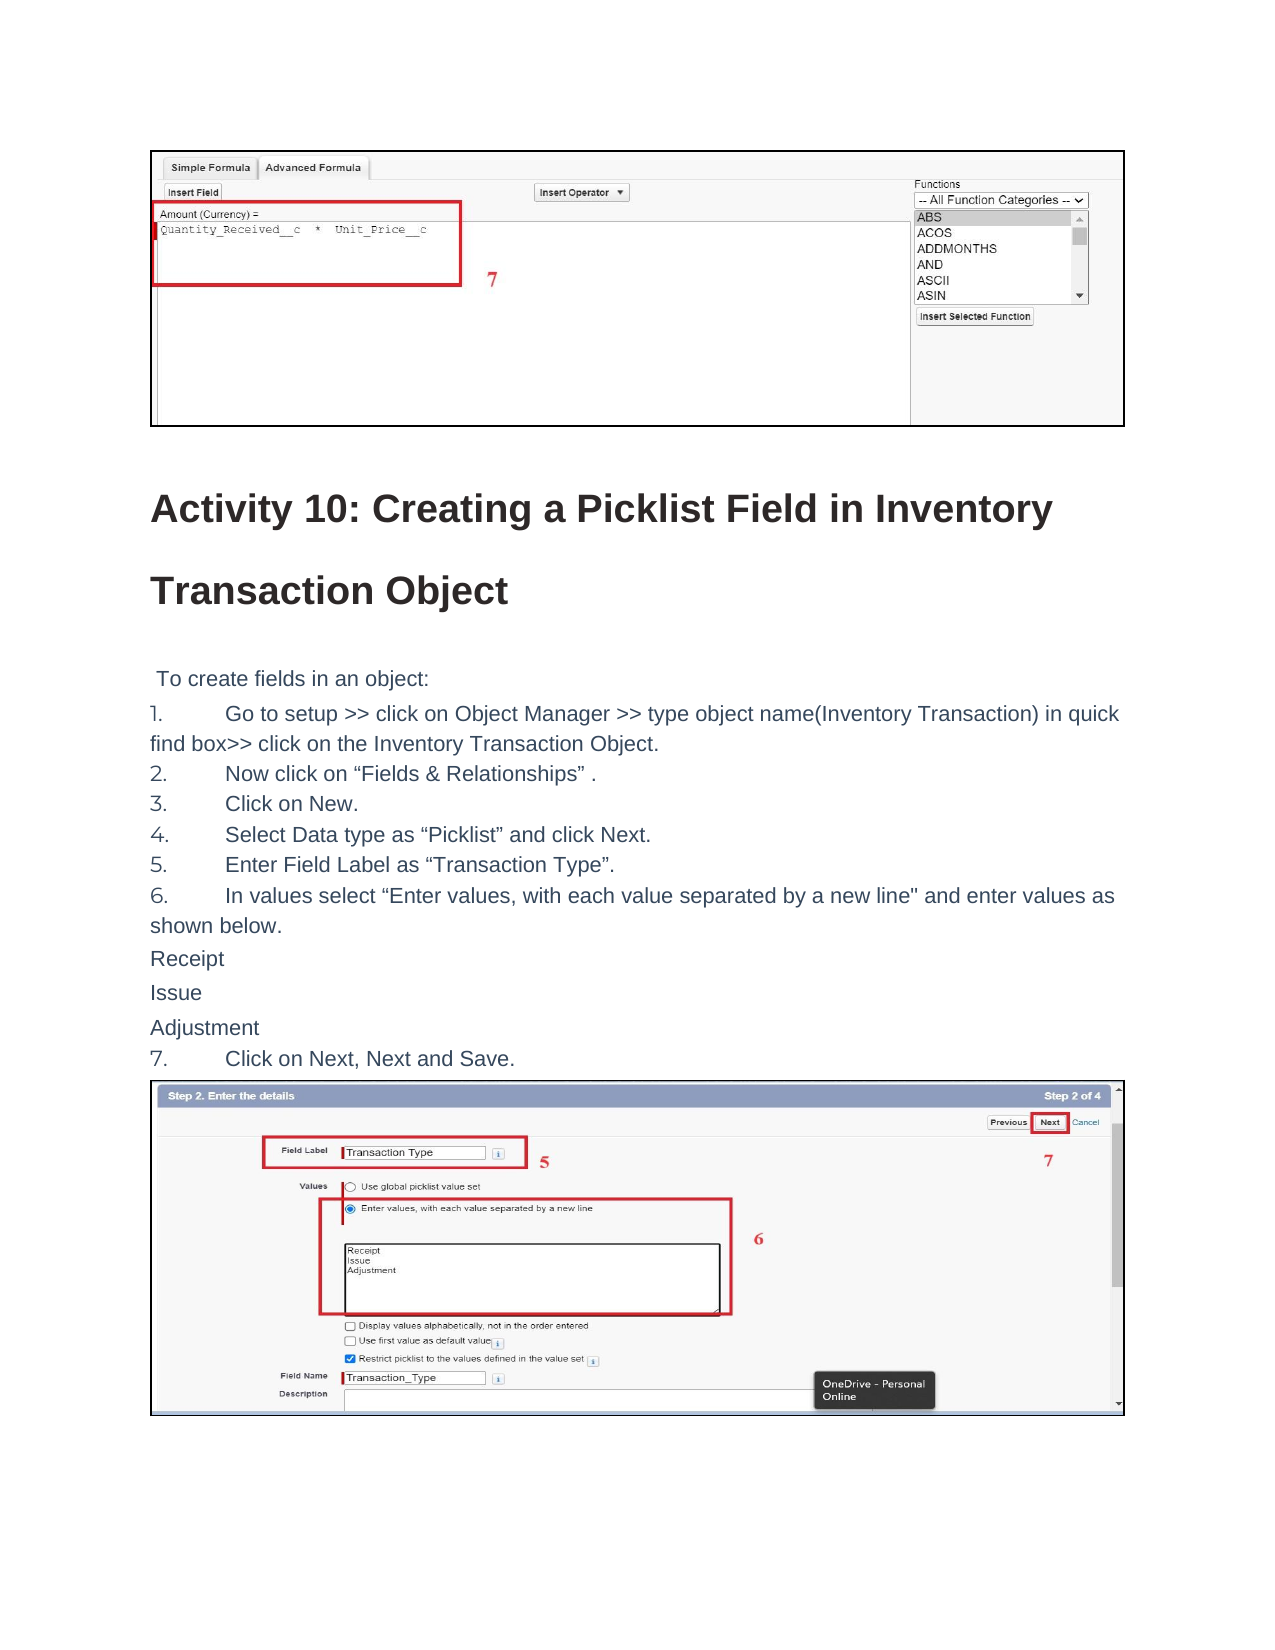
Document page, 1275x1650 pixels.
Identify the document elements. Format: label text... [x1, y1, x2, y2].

text Issue [150, 980, 1148, 1005]
list Enter Field Label as “Transaction Type”. [150, 852, 1148, 878]
list Go to setup >> click on Object Manager >> type object name(Inventory Transaction) in quick find box>> click on the Inventory Transaction Object. [150, 700, 1148, 756]
picture [152, 1081, 1123, 1415]
picture [152, 152, 1123, 425]
text To create fields in an object: [150, 666, 1167, 691]
text Receipt [150, 946, 1148, 971]
list Select Data type as “Picklist” and click Next. [150, 821, 1148, 848]
text Adjustment [150, 1014, 1148, 1040]
subtitle Activity 10: Creating a Picklist Field in Inventory Transaction Object [150, 485, 1148, 613]
list Click on New. [150, 790, 1148, 817]
list In values select “Enter values, with each value separated by a new line" and enter values as shown below. [150, 882, 1148, 938]
list Click on Next, Next and Save. [150, 1045, 1148, 1071]
list Now click on “Fields & Relationships” . [150, 760, 1148, 786]
